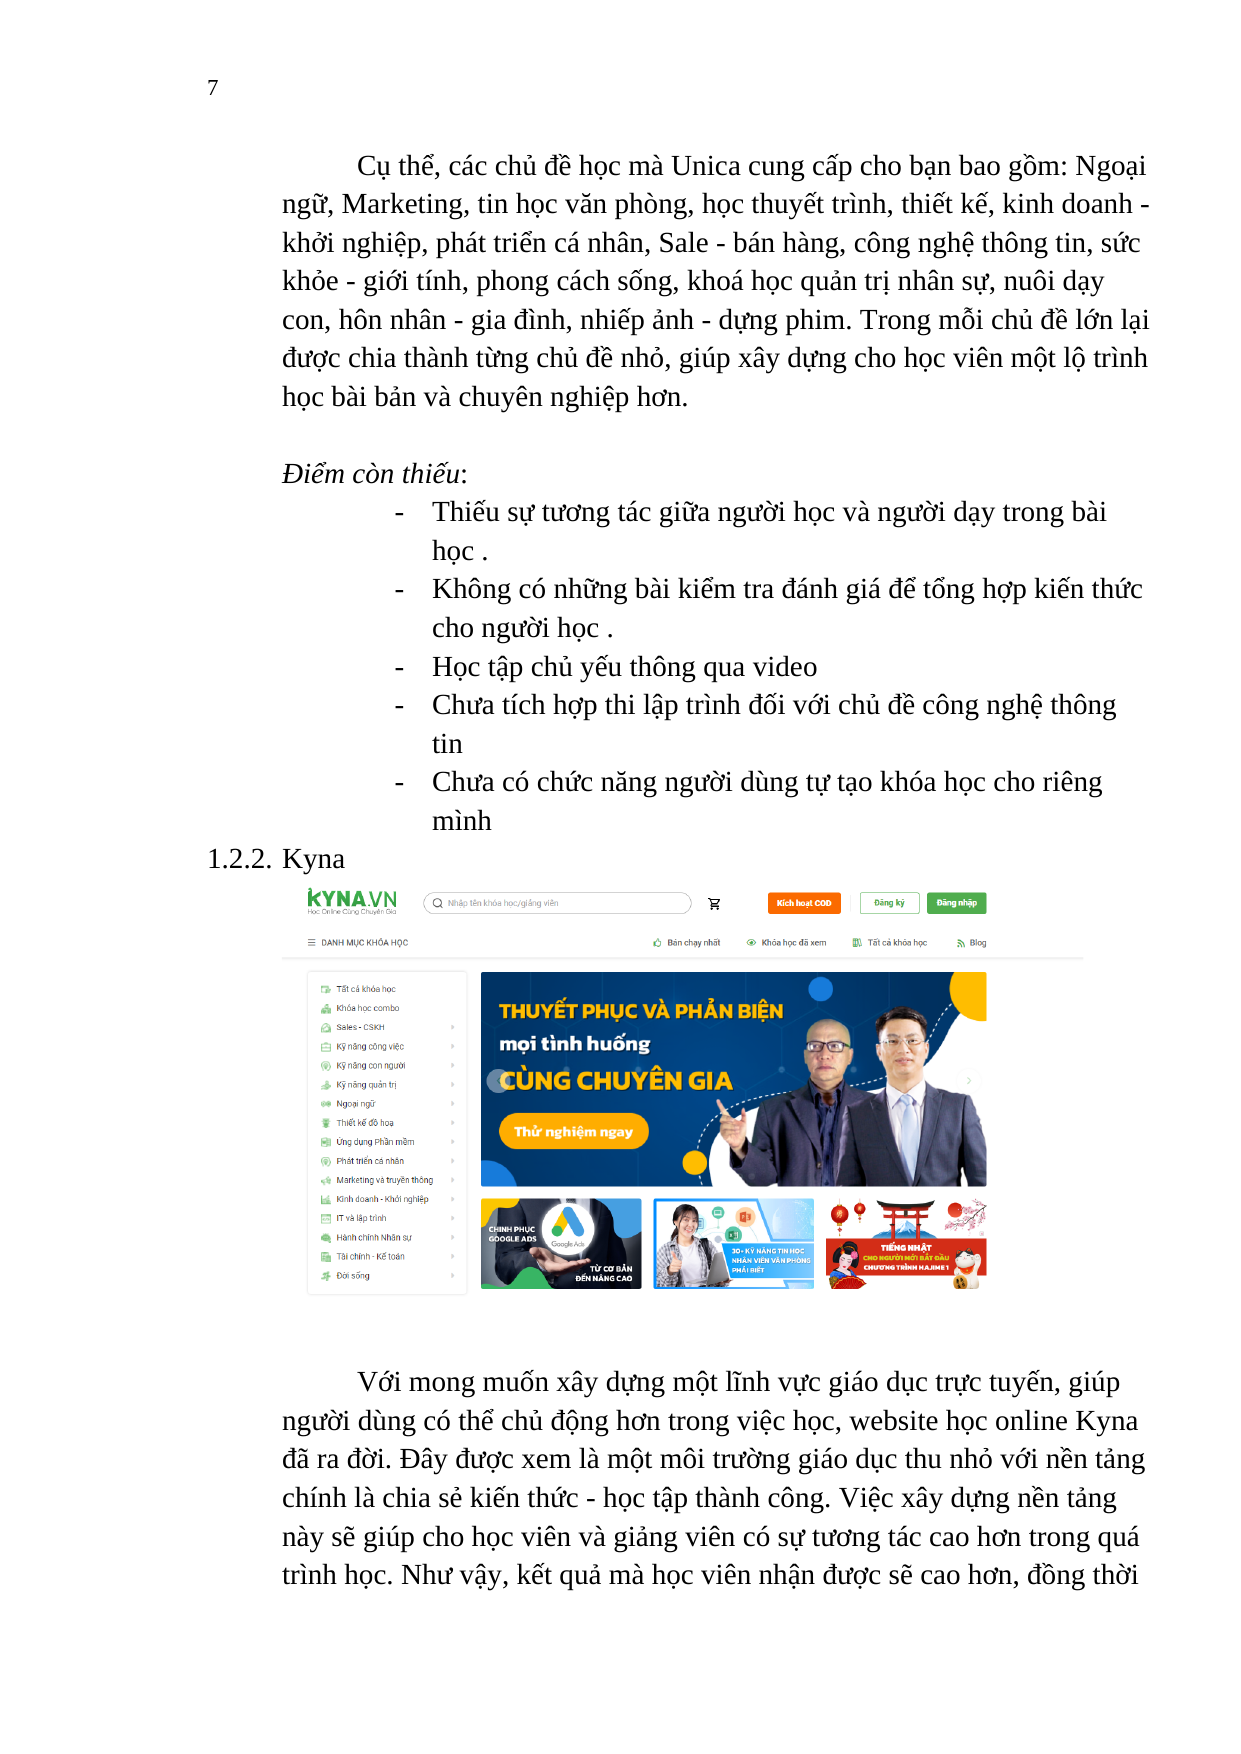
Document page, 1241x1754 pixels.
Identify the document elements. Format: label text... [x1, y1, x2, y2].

list Không có những bài kiểm tra đánh giá để tổng hợp kiến thức cho người học . [394, 572, 1152, 644]
list Học tập chủ yếu thông qua video [394, 649, 1152, 682]
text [282, 1364, 1152, 1591]
list Thiếu sự tương tác giữa người học và người dạy trong bài học . [394, 494, 1152, 567]
list Cụ thể, các chủ đề học mà Unica cung cấp cho bạn bao gồm: Ngoại ngữ, Marketing, tin học văn phòng, học thuyết trình, thiết kế, kinh doanh - khởi nghiệp, phát triển cá nhân, Sale - bán hàng, công nghệ thông tin, sức khỏe - giới tính, phong cách sống, khoá học quản trị nhân sự, nuôi dạy con, hôn nhân - gia đình, nhiếp ảnh - dựng phim. Trong mỗi chủ đề lớn lại được chia thành từng chủ đề nhỏ, giúp xây dựng cho học viên một lộ trình học bài bản và chuyên nghiệp hơn. [282, 148, 1152, 412]
list Điểm còn thiếu: [282, 456, 1152, 489]
list Chưa tích hợp thi lập trình đối với chủ đề công nghệ thông tin [394, 687, 1152, 759]
list Kyna [207, 841, 1152, 875]
list Chưa có chức năng người dùng tự tạo khóa học cho riêng mình [394, 764, 1152, 836]
picture [281, 880, 1084, 1323]
